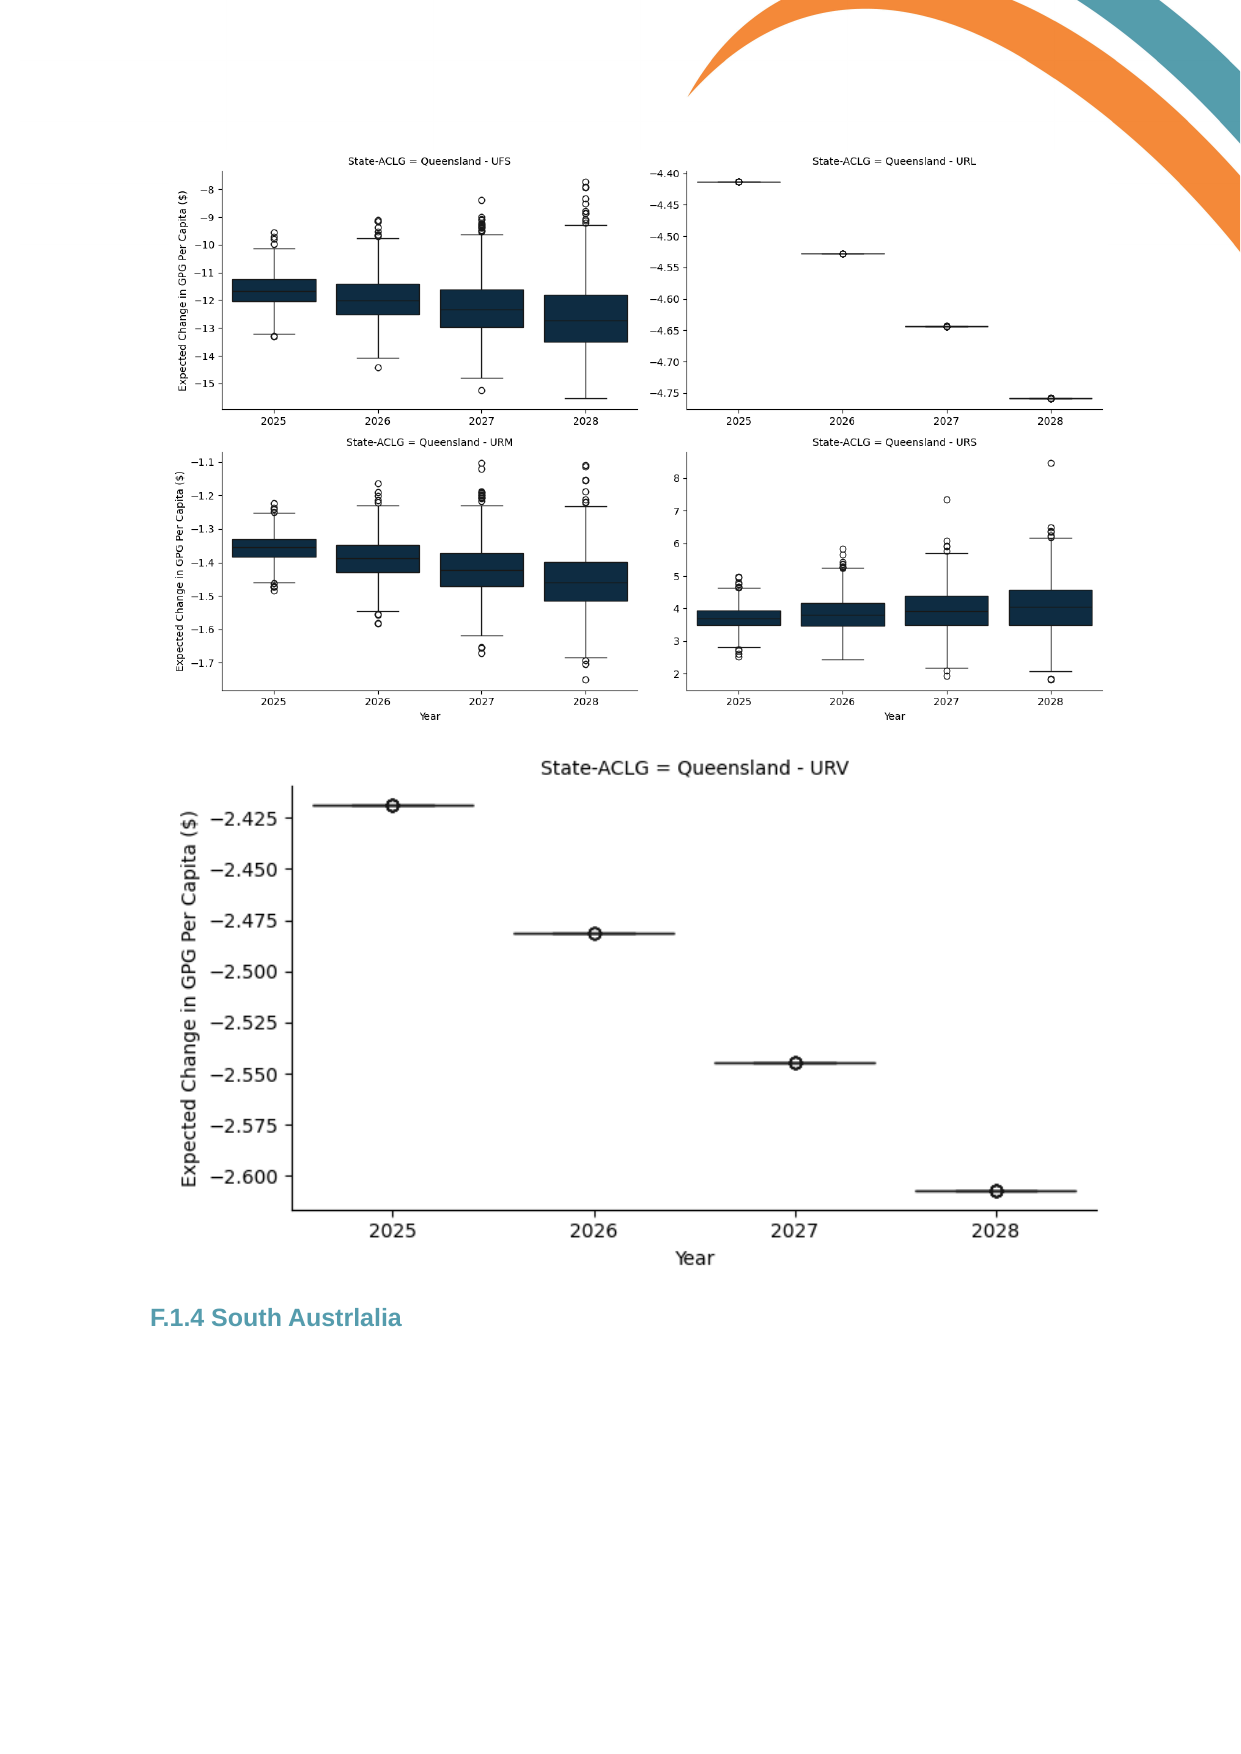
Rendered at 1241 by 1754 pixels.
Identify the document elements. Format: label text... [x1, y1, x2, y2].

picture [19, 0, 1241, 729]
picture [168, 746, 1109, 1283]
subtitle F.1.4 South Austrlalia [150, 1303, 1090, 1332]
